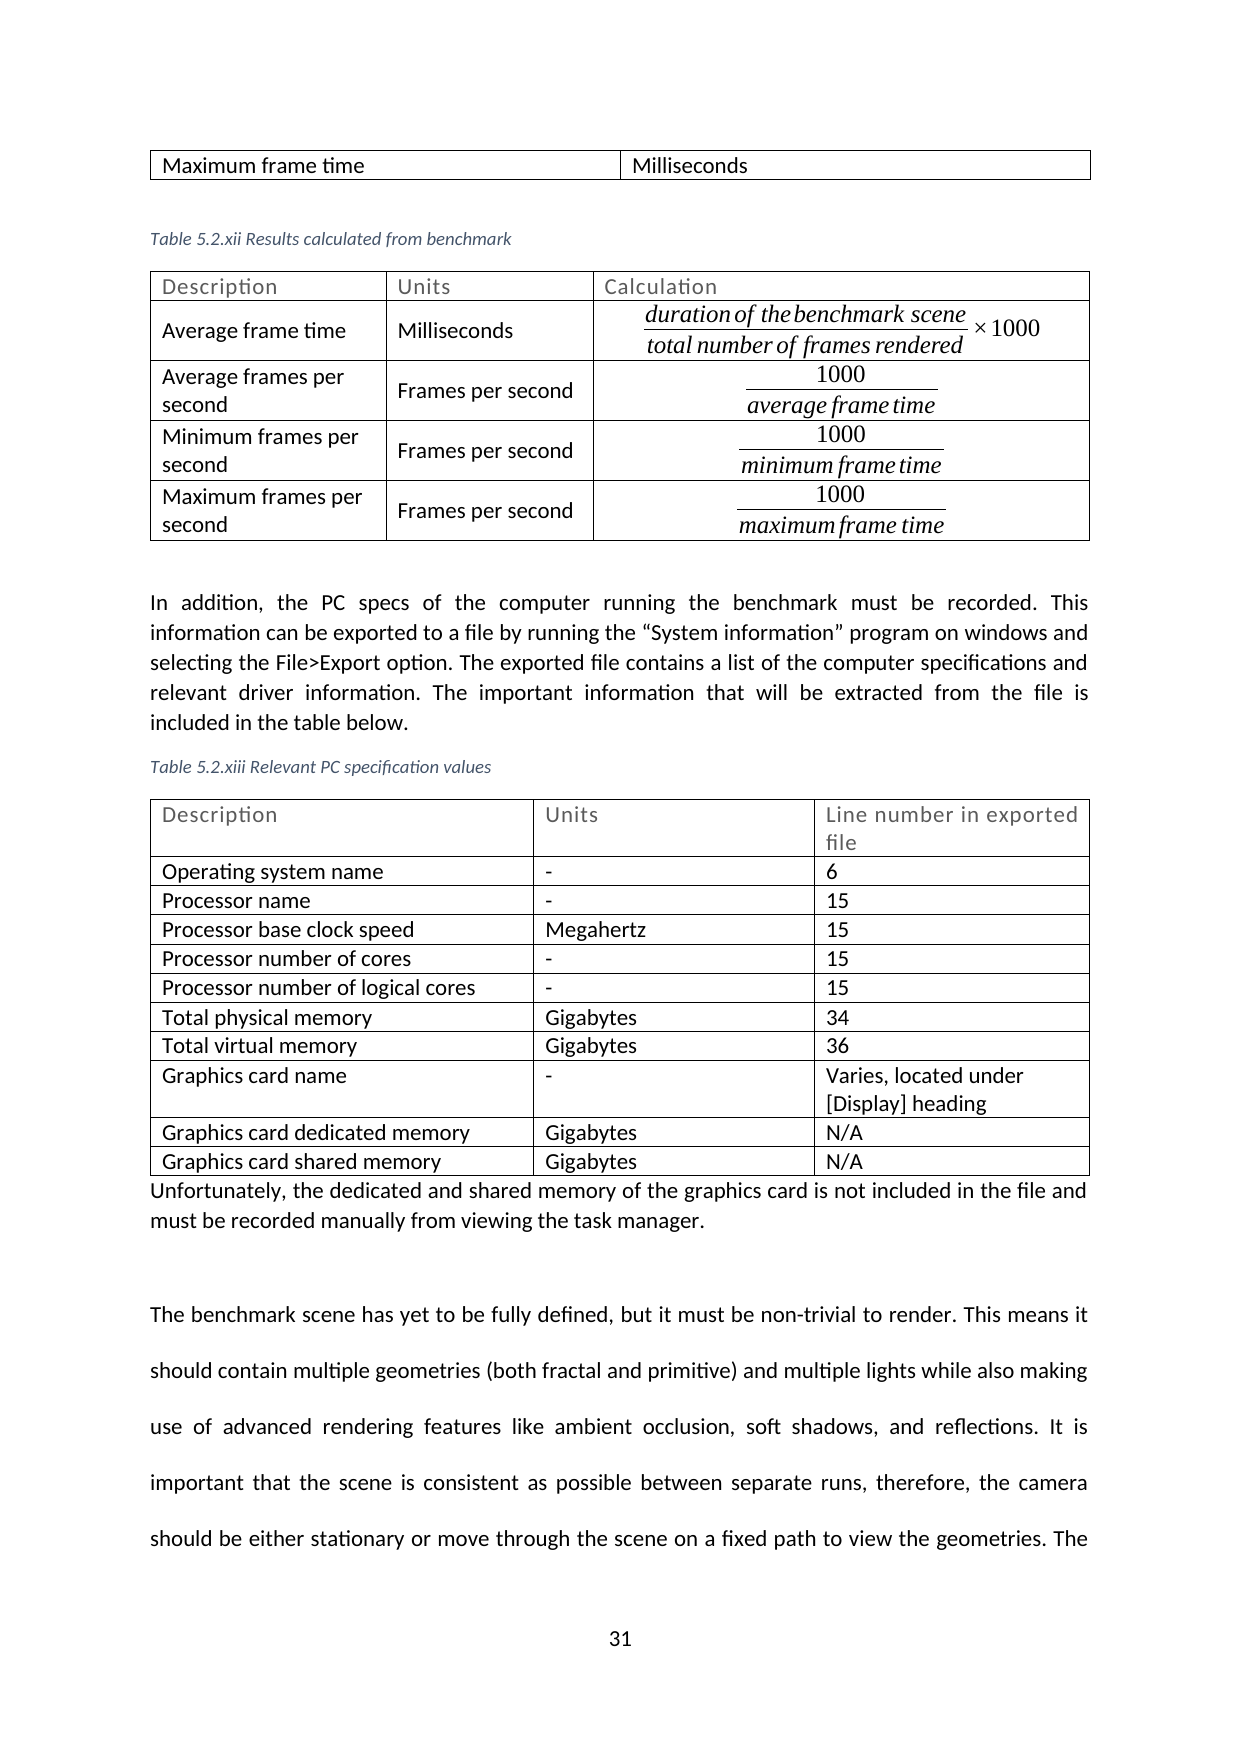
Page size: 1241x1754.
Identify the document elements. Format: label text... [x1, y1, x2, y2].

table_header Units [534, 800, 814, 856]
table_cell N/A [815, 1147, 1089, 1175]
table_cell [594, 361, 1089, 420]
table_cell 15 [815, 886, 1089, 914]
table_cell 15 [815, 945, 1089, 972]
table_cell Graphics card dedicated memory [151, 1118, 533, 1146]
table_cell Gigabytes [534, 1147, 814, 1175]
table_cell Graphics card name [151, 1061, 533, 1117]
table_cell Maximum frames per second [151, 481, 386, 540]
table_cell Minimum frames per second [151, 421, 386, 480]
table_header Calculation [594, 272, 1089, 300]
table_cell Total physical memory [151, 1003, 533, 1031]
table_cell 6 [815, 857, 1089, 885]
table_cell [594, 301, 1089, 360]
table_cell Average frames per second [151, 361, 386, 420]
table_cell - [534, 945, 814, 972]
table_cell Gigabytes [534, 1032, 814, 1060]
table_cell Milliseconds [621, 151, 1090, 179]
table_cell Megahertz [534, 915, 814, 943]
table_header Description [151, 800, 533, 856]
table_cell - [534, 857, 814, 885]
table_cell N/A [815, 1118, 1089, 1146]
table_cell 36 [815, 1032, 1089, 1060]
table_cell Processor name [151, 886, 533, 914]
table_cell Processor base clock speed [151, 915, 533, 943]
text Unfortunately, the dedicated and shared memory of the graphics card is not included in the file and must be recorded manually from viewing the task manager. [150, 1176, 1090, 1234]
table_cell Frames per second [387, 481, 593, 540]
table_cell [594, 481, 1089, 540]
table_cell Maximum frame time [151, 151, 620, 179]
table_header Units [387, 272, 593, 300]
table_cell 34 [815, 1003, 1089, 1031]
table_cell - [534, 974, 814, 1002]
table_cell Varies, located under [Display] heading [815, 1061, 1089, 1117]
table_cell - [534, 1061, 814, 1117]
table_cell Operating system name [151, 857, 533, 885]
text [150, 1300, 1090, 1552]
table_cell [594, 421, 1089, 480]
table_header Description [151, 272, 386, 300]
table_cell Average frame time [151, 301, 386, 360]
table_cell Processor number of cores [151, 945, 533, 972]
table_cell 15 [815, 915, 1089, 943]
table_cell Gigabytes [534, 1003, 814, 1031]
table_cell Total virtual memory [151, 1032, 533, 1060]
table_cell 15 [815, 974, 1089, 1002]
table_cell Processor number of logical cores [151, 974, 533, 1002]
table_cell Frames per second [387, 361, 593, 420]
text In addition, the PC specs of the computer running the benchmark must be recorded. This information can be exported to a file by running the “System information” program on windows and selecting the File>Export option. The exported file contains a list of the computer specifications and relevant driver information. The important information that will be extracted from the file is included in the table below. [150, 588, 1090, 737]
table_cell Milliseconds [387, 301, 593, 360]
table_header Line number in exported file [815, 800, 1089, 856]
table_cell - [534, 886, 814, 914]
table_cell Frames per second [387, 421, 593, 480]
table_cell Gigabytes [534, 1118, 814, 1146]
table_cell Graphics card shared memory [151, 1147, 533, 1175]
